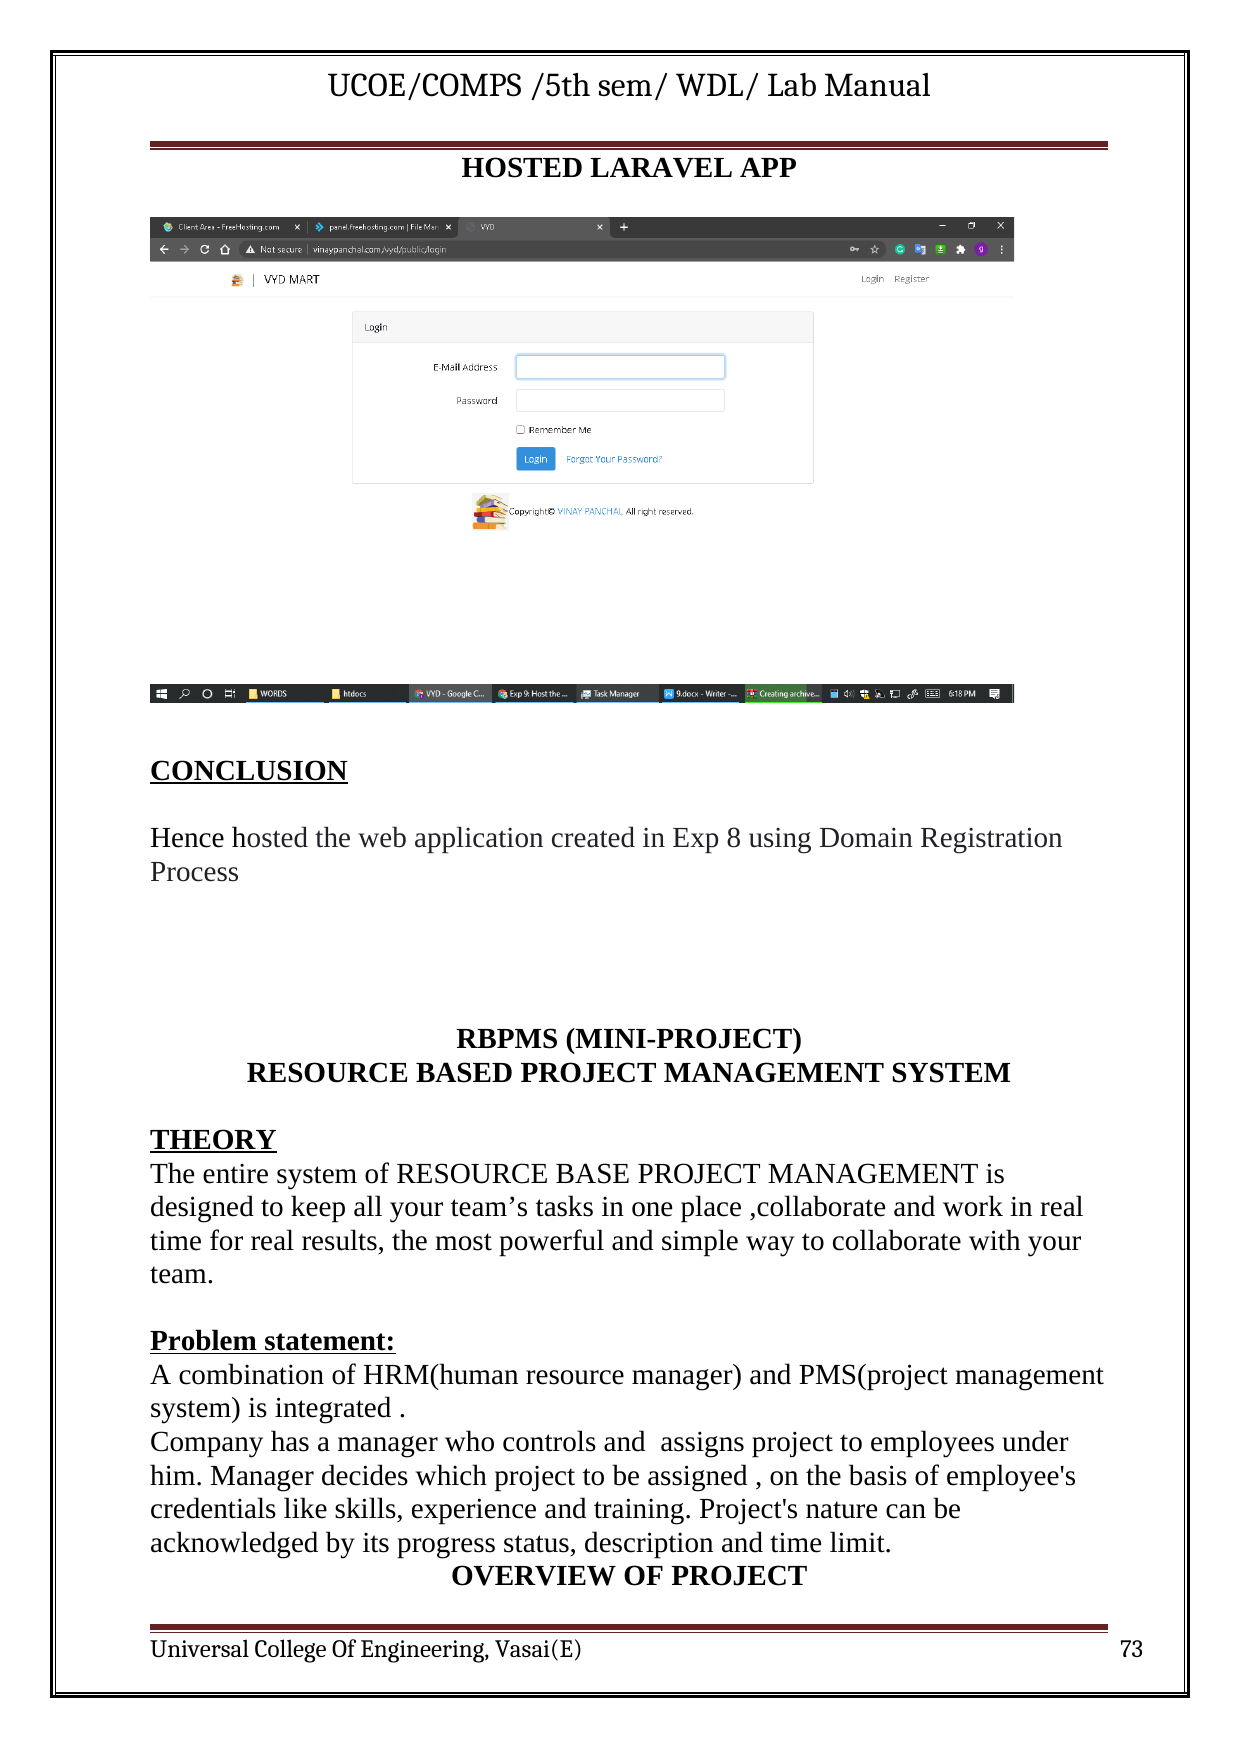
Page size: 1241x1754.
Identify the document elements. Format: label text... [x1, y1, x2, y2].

text CONCLUSION [150, 753, 1108, 787]
text HOSTED LARAVEL APP [150, 150, 1108, 183]
text RBPMS (MINI-PROJECT) [150, 1022, 1108, 1055]
text A combination of HRM(human resource manager) and PMS(project management system) is integrated . [150, 1357, 1108, 1424]
subtitle Hence hosted the web application created in Exp 8 using Domain Registration Process [150, 820, 1108, 887]
text The entire system of RESOURCE BASE PROJECT MANAGEMENT is designed to keep all your team’s tasks in one place ,collaborate and work in real time for real results, the most powerful and simple way to collaborate with your team. [150, 1156, 1108, 1290]
text RESOURCE BASED PROJECT MANAGEMENT SYSTEM [150, 1055, 1108, 1089]
text OVERVIEW OF PROJECT [150, 1558, 1108, 1592]
text Problem statement: [150, 1323, 1108, 1357]
text THEORY [150, 1122, 1108, 1156]
text Company has a manager who controls and assigns project to employees under him. Manager decides which project to be assigned , on the basis of employee's credentials like skills, experience and training. Project's nature can be acknowledged by its progress status, description and time limit. [150, 1424, 1108, 1558]
picture [150, 217, 1015, 703]
